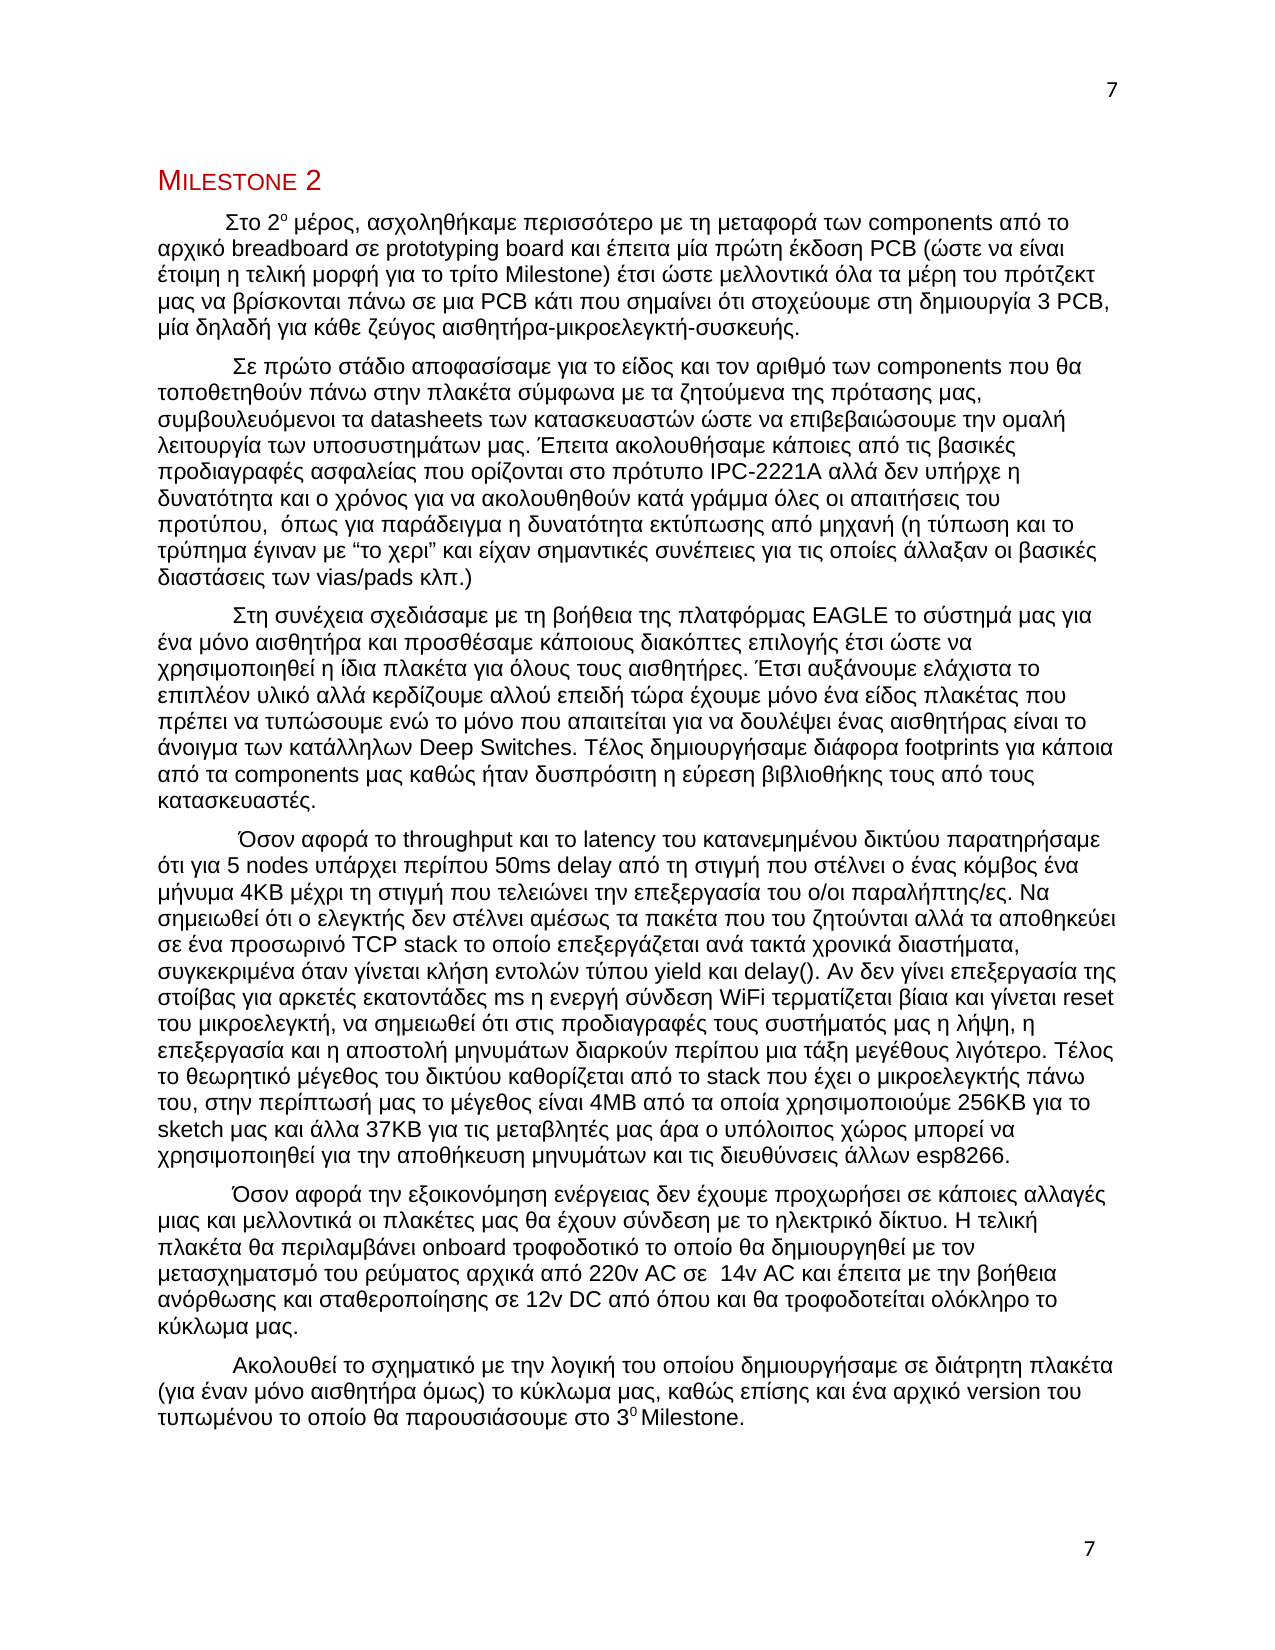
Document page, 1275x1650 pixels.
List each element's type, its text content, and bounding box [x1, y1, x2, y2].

text Σε πρώτο στάδιο αποφασίσαμε για το είδος και τον αριθμό των components που θα τοποθετηθούν πάνω στην πλακέτα σύμφωνα με τα ζητούμενα της πρότασης μας, συμβουλευόμενοι τα datasheets των κατασκευαστών ώστε να επιβεβαιώσουμε την ομαλή λειτουργία των υποσυστημάτων μας. Έπειτα ακολουθήσαμε κάποιες από τις βασικές προδιαγραφές ασφαλείας που ορίζονται στο πρότυπο IPC-2221A αλλά δεν υπήρχε η δυνατότητα και ο χρόνος για να ακολουθηθούν κατά γράμμα όλες οι απαιτήσεις του προτύπου, όπως για παράδειγμα η δυνατότητα εκτύπωσης από μηχανή (η τύπωση και το τρύπημα έγιναν με “το χερι” και είχαν σημαντικές συνέπειες για τις οποίες άλλαξαν οι βασικές διαστάσεις των vias/pads κλπ.) [157, 353, 1117, 590]
subtitle Milestone 2 [157, 162, 1117, 196]
text Στο 2ο μέρος, ασχοληθήκαμε περισσότερο με τη μεταφορά των components από το αρχικό breadboard σε prototyping board και έπειτα μία πρώτη έκδοση PCB (ώστε να είναι έτοιμη η τελική μορφή για το τρίτο Milestone) έτσι ώστε μελλοντικά όλα τα μέρη του πρότζεκτ μας να βρίσκονται πάνω σε μια PCB κάτι που σημαίνει ότι στοχεύουμε στη δημιουργία 3 PCB, μία δηλαδή για κάθε ζεύγος αισθητήρα-μικροελεγκτή-συσκευής. [157, 208, 1117, 340]
text Όσον αφορά την εξοικονόμηση ενέργειας δεν έχουμε προχωρήσει σε κάποιες αλλαγές μιας και μελλοντικά οι πλακέτες μας θα έχουν σύνδεση με το ηλεκτρικό δίκτυο. Η τελική πλακέτα θα περιλαμβάνει onboard τροφοδοτικό το οποίο θα δημιουργηθεί με τον μετασχηματσμό του ρεύματος αρχικά από 220v AC σε 14v AC και έπειτα με την βοήθεια ανόρθωσης και σταθεροποίησης σε 12v DC από όπου και θα τροφοδοτείται ολόκληρο το κύκλωμα μας. [157, 1181, 1117, 1339]
text Όσον αφορά το throughput και το latency του κατανεμημένου δικτύου παρατηρήσαμε ότι για 5 nodes υπάρχει περίπου 50ms delay από τη στιγμή που στέλνει ο ένας κόμβος ένα μήνυμα 4KB μέχρι τη στιγμή που τελειώνει την επεξεργασία του ο/οι παραλήπτης/ες. Να σημειωθεί ότι ο ελεγκτής δεν στέλνει αμέσως τα πακέτα που του ζητούνται αλλά τα αποθηκεύει σε ένα προσωρινό TCP stack το οποίο επεξεργάζεται ανά τακτά χρονικά διαστήματα, συγκεκριμένα όταν γίνεται κλήση εντολών τύπου yield και delay(). Αν δεν γίνει επεξεργασία της στοίβας για αρκετές εκατοντάδες ms η ενεργή σύνδεση WiFi τερματίζεται βίαια και γίνεται reset του μικροελεγκτή, να σημειωθεί ότι στις προδιαγραφές τους συστήματός μας η λήψη, η επεξεργασία και η αποστολή μηνυμάτων διαρκούν περίπου μια τάξη μεγέθους λιγότερο. Τέλος το θεωρητικό μέγεθος του δικτύου καθορίζεται από το stack που έχει ο μικροελεγκτής πάνω του, στην περίπτωσή μας το μέγεθος είναι 4MB από τα οποία χρησιμοποιούμε 256ΚΒ για το sketch μας και άλλα 37KB για τις μεταβλητές μας άρα ο υπόλοιπος χώρος μπορεί να χρησιμοποιηθεί για την αποθήκευση μηνυμάτων και τις διευθύνσεις άλλων esp8266. [157, 826, 1117, 1168]
text Ακολουθεί το σχηματικό με την λογική του οποίου δημιουργήσαμε σε διάτρητη πλακέτα (για έναν μόνο αισθητήρα όμως) το κύκλωμα μας, καθώς επίσης και ένα αρχικό version του τυπωμένου το οποίο θα παρουσιάσουμε στο 30 Milestone. [157, 1352, 1117, 1431]
text Στη συνέχεια σχεδιάσαμε με τη βοήθεια της πλατφόρμας EAGLE το σύστημά μας για ένα μόνο αισθητήρα και προσθέσαμε κάποιους διακόπτες επιλογής έτσι ώστε να χρησιμοποιηθεί η ίδια πλακέτα για όλους τους αισθητήρες. Έτσι αυξάνουμε ελάχιστα το επιπλέον υλικό αλλά κερδίζουμε αλλού επειδή τώρα έχουμε μόνο ένα είδος πλακέτας που πρέπει να τυπώσουμε ενώ το μόνο που απαιτείται για να δουλέψει ένας αισθητήρας είναι το άνοιγμα των κατάλληλων Deep Switches. Τέλος δημιουργήσαμε διάφορα footprints για κάποια από τα components μας καθώς ήταν δυσπρόσιτη η εύρεση βιβλιοθήκης τους από τους κατασκευαστές. [157, 602, 1117, 813]
